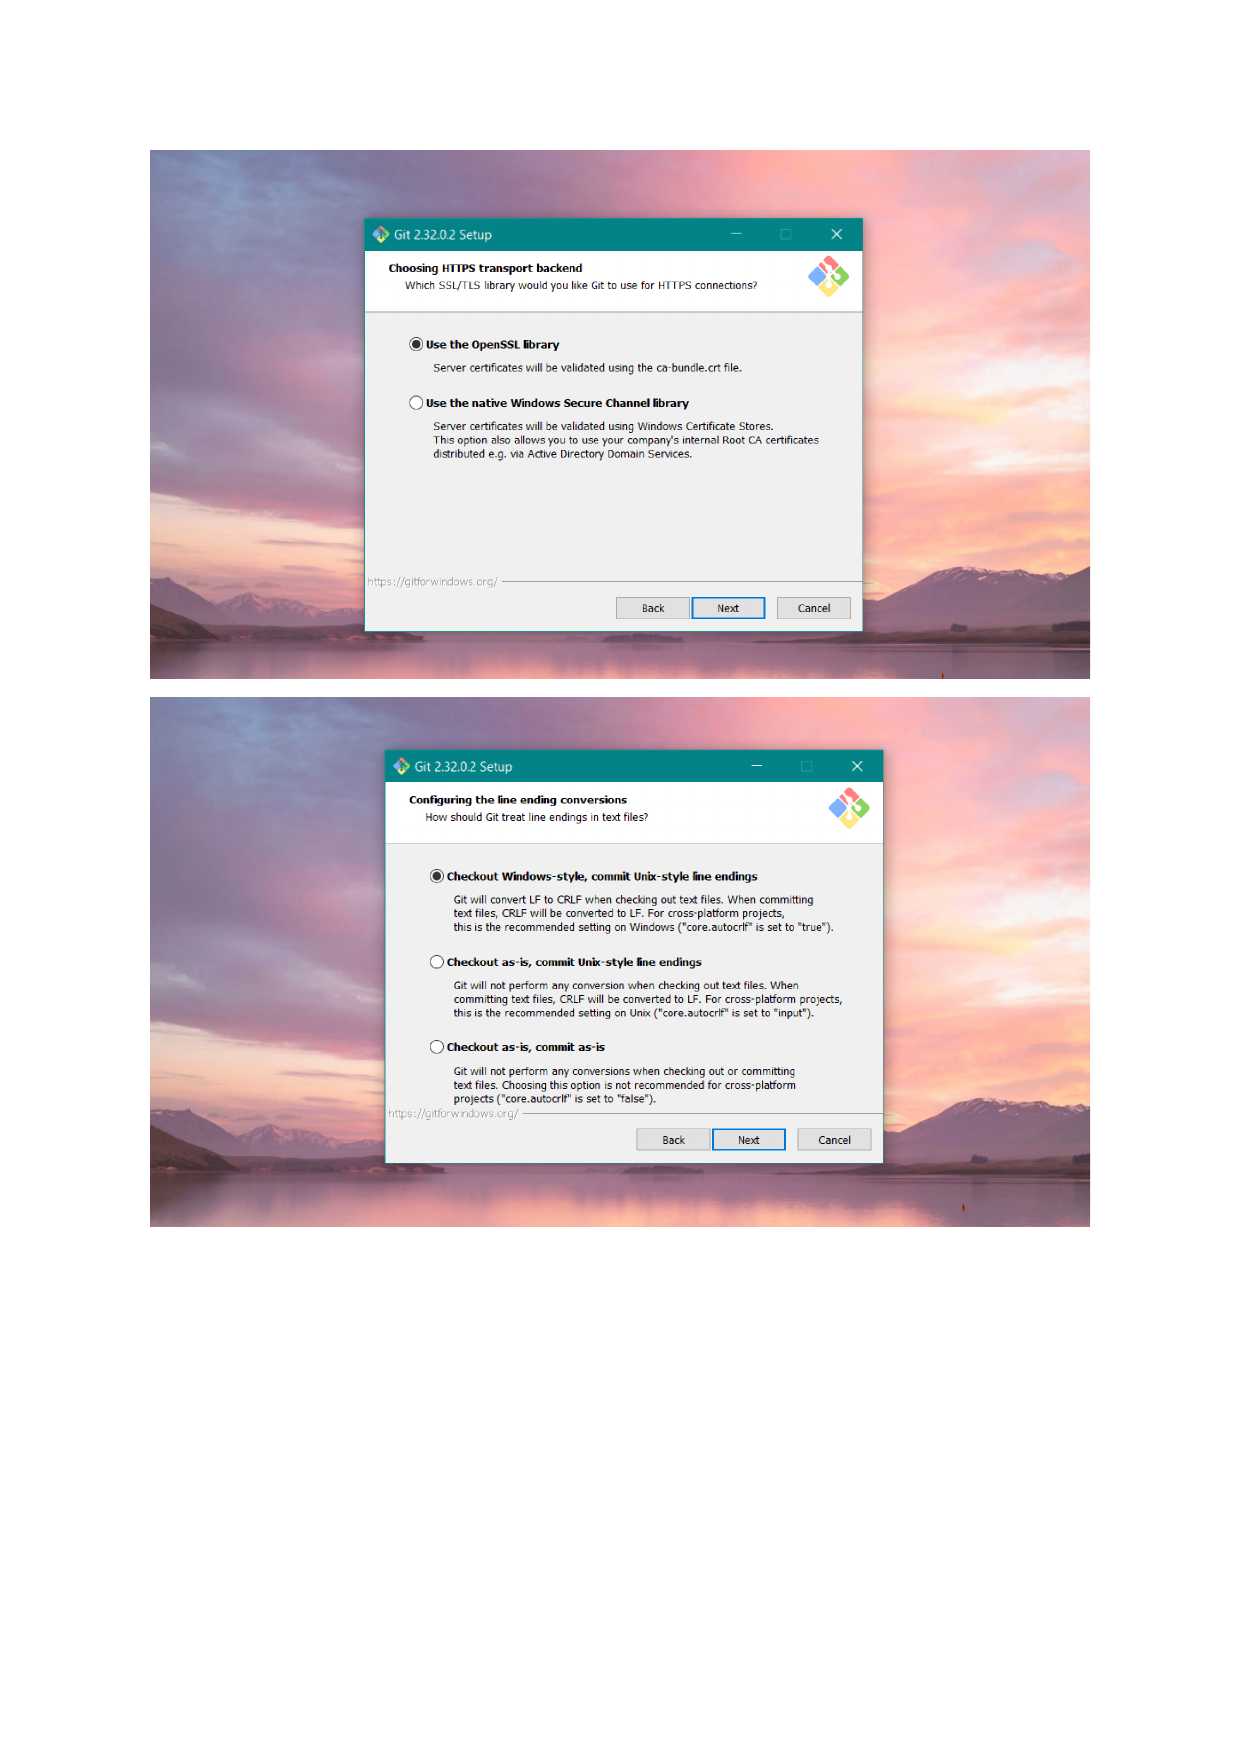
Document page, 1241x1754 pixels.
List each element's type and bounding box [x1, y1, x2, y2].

picture [150, 697, 1091, 1227]
picture [150, 150, 1091, 679]
